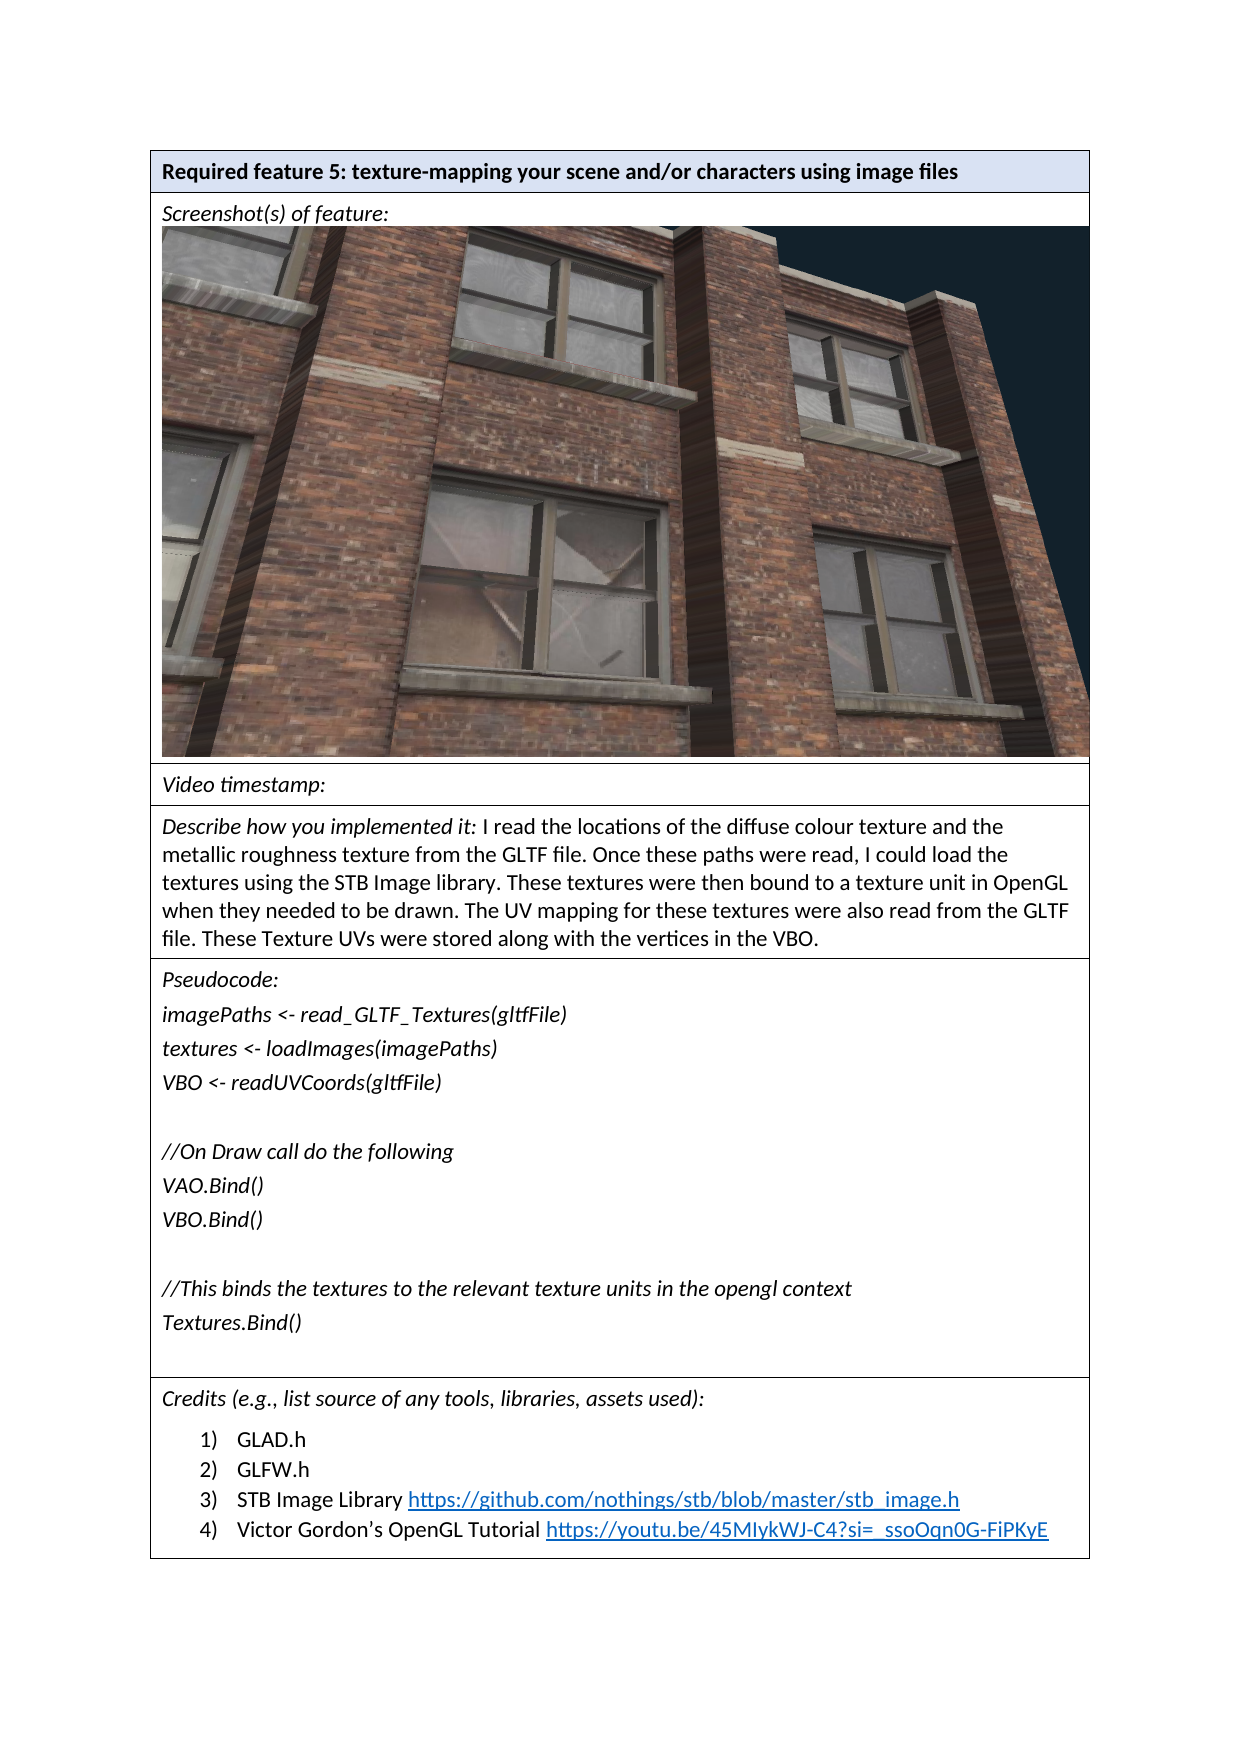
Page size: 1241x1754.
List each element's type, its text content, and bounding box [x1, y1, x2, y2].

table_cell Video timestamp: [151, 764, 1089, 805]
table_header Required feature 5: texture-mapping your scene and/or characters using image files [151, 151, 1089, 192]
table_cell Credits (e.g., list source of any tools, libraries, assets used): GLAD.h GLFW.h STB Image Library https://github.com/nothings/stb/blob/master/stb_image.h Victor Gordon’s OpenGL Tutorial https://youtu.be/45MIykWJ-C4?si=_ssoOqn0G-FiPKyE [151, 1378, 1089, 1558]
table_cell Describe how you implemented it: I read the locations of the diffuse colour texture and the metallic roughness texture from the GLTF file. Once these paths were read, I could load the textures using the STB Image library. These textures were then bound to a texture unit in OpenGL when they needed to be drawn. The UV mapping for these textures were also read from the GLTF file. These Texture UVs were stored along with the vertices in the VBO. [151, 806, 1089, 958]
picture [161, 226, 1090, 757]
table_cell Pseudocode: imagePaths <- read_GLTF_Textures(gltfFile) textures <- loadImages(imagePaths) VBO <- readUVCoords(gltfFile) //On Draw call do the following VAO.Bind() VBO.Bind() //This binds the textures to the relevant texture units in the opengl context Textures.Bind() [151, 959, 1089, 1377]
table_cell Screenshot(s) of feature: [151, 193, 1089, 763]
